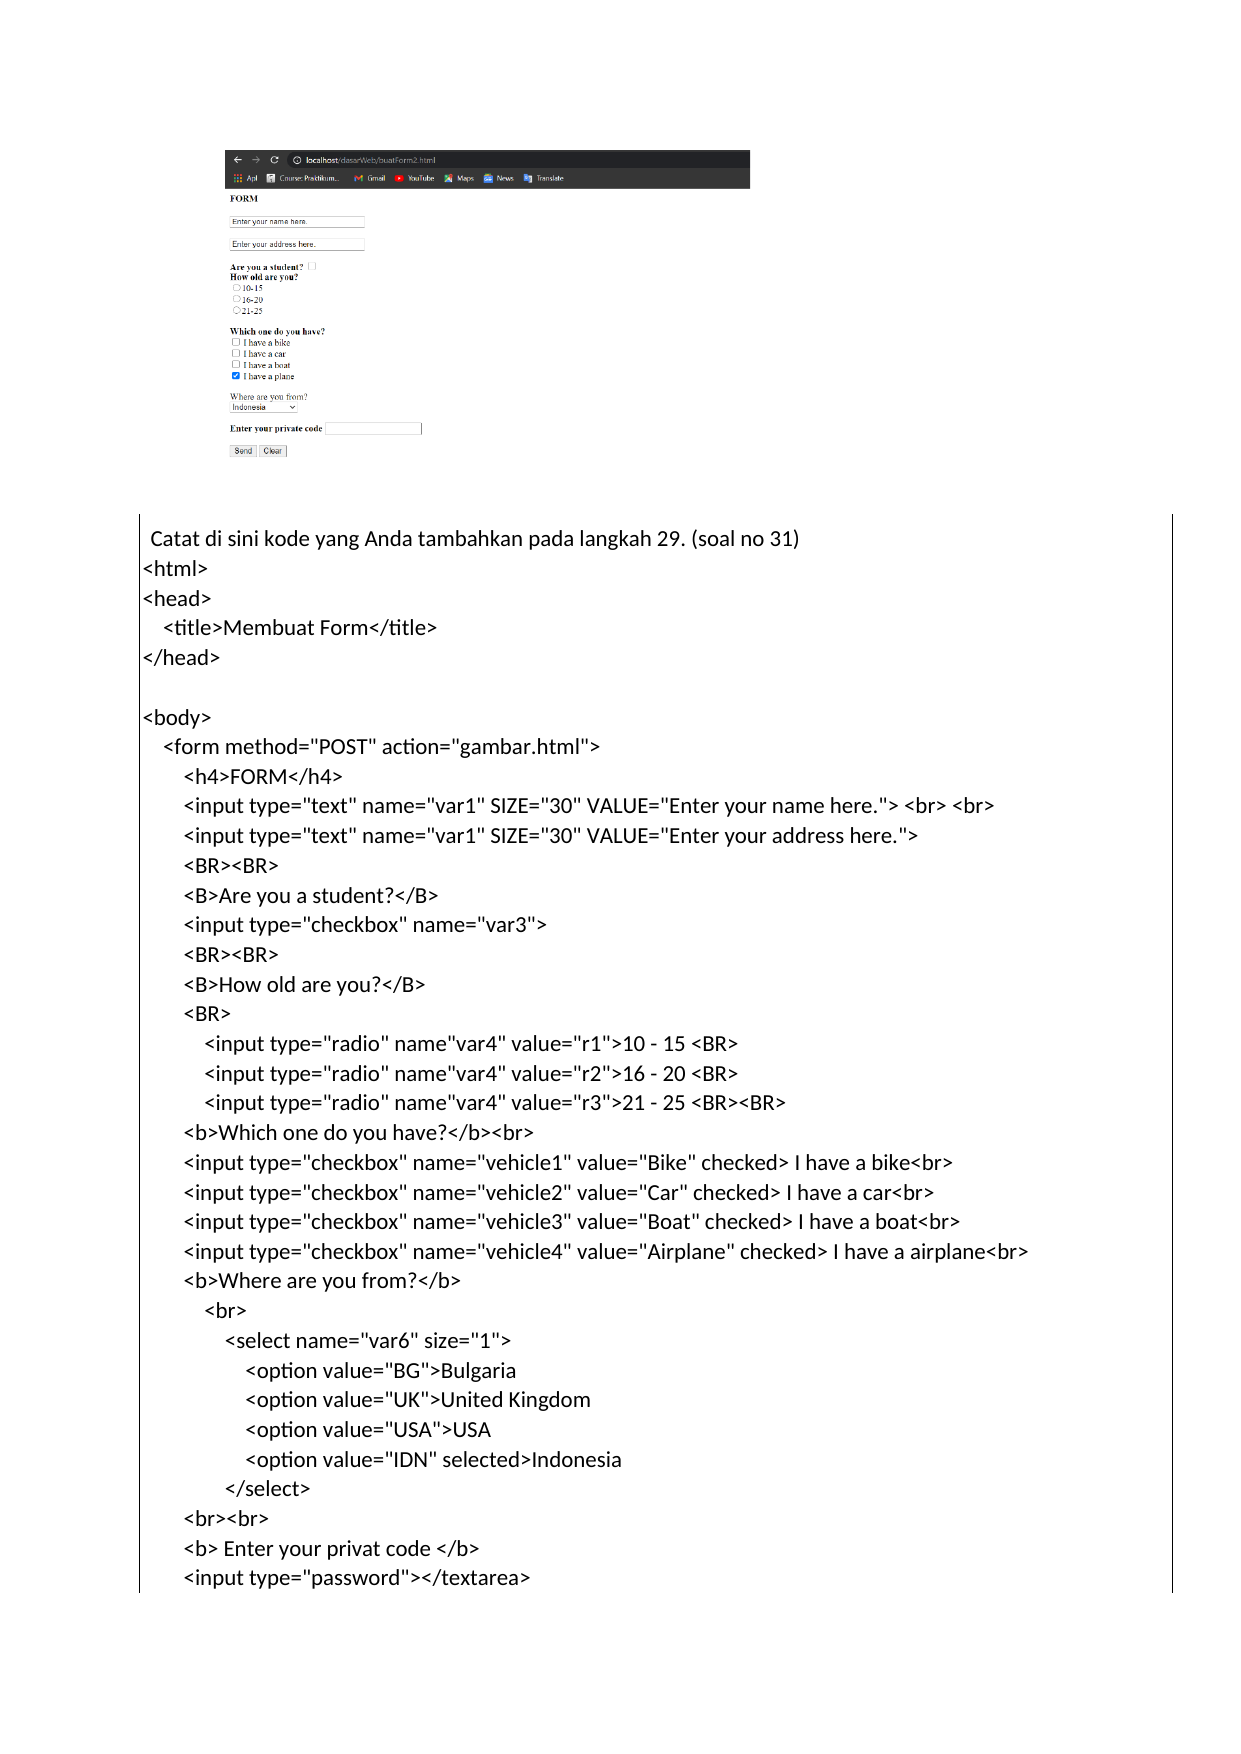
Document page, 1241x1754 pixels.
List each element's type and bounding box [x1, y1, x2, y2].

table_header [140, 524, 1172, 1593]
picture [225, 150, 750, 496]
